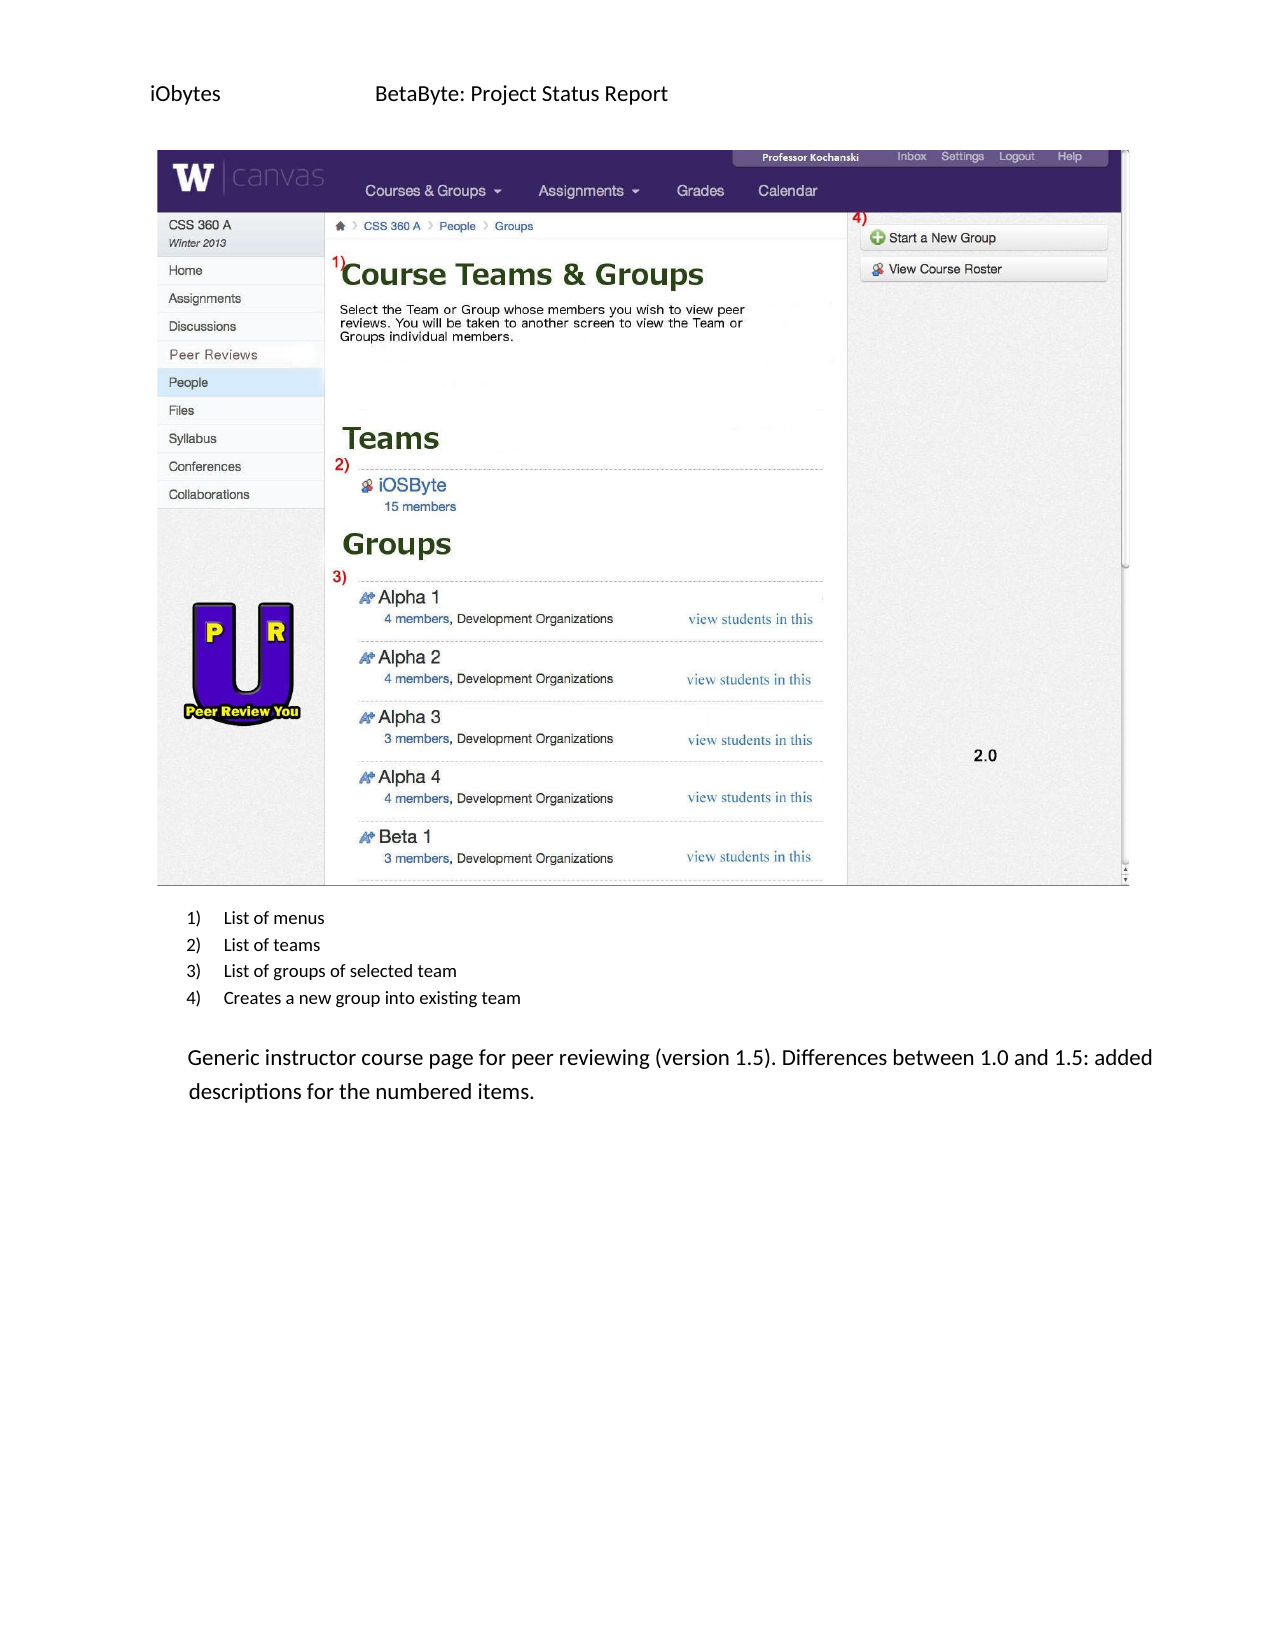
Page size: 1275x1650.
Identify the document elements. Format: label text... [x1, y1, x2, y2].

text Generic instructor course page for peer reviewing (version 1.5). Differences between 1.0 and 1.5: added descriptions for the numbered items. [187, 1043, 1163, 1105]
list List of groups of selected team [186, 959, 1163, 982]
list List of menus [186, 906, 1163, 929]
picture [157, 150, 1130, 886]
list Creates a new group into existing team [186, 986, 1163, 1009]
list List of teams [186, 933, 1163, 956]
